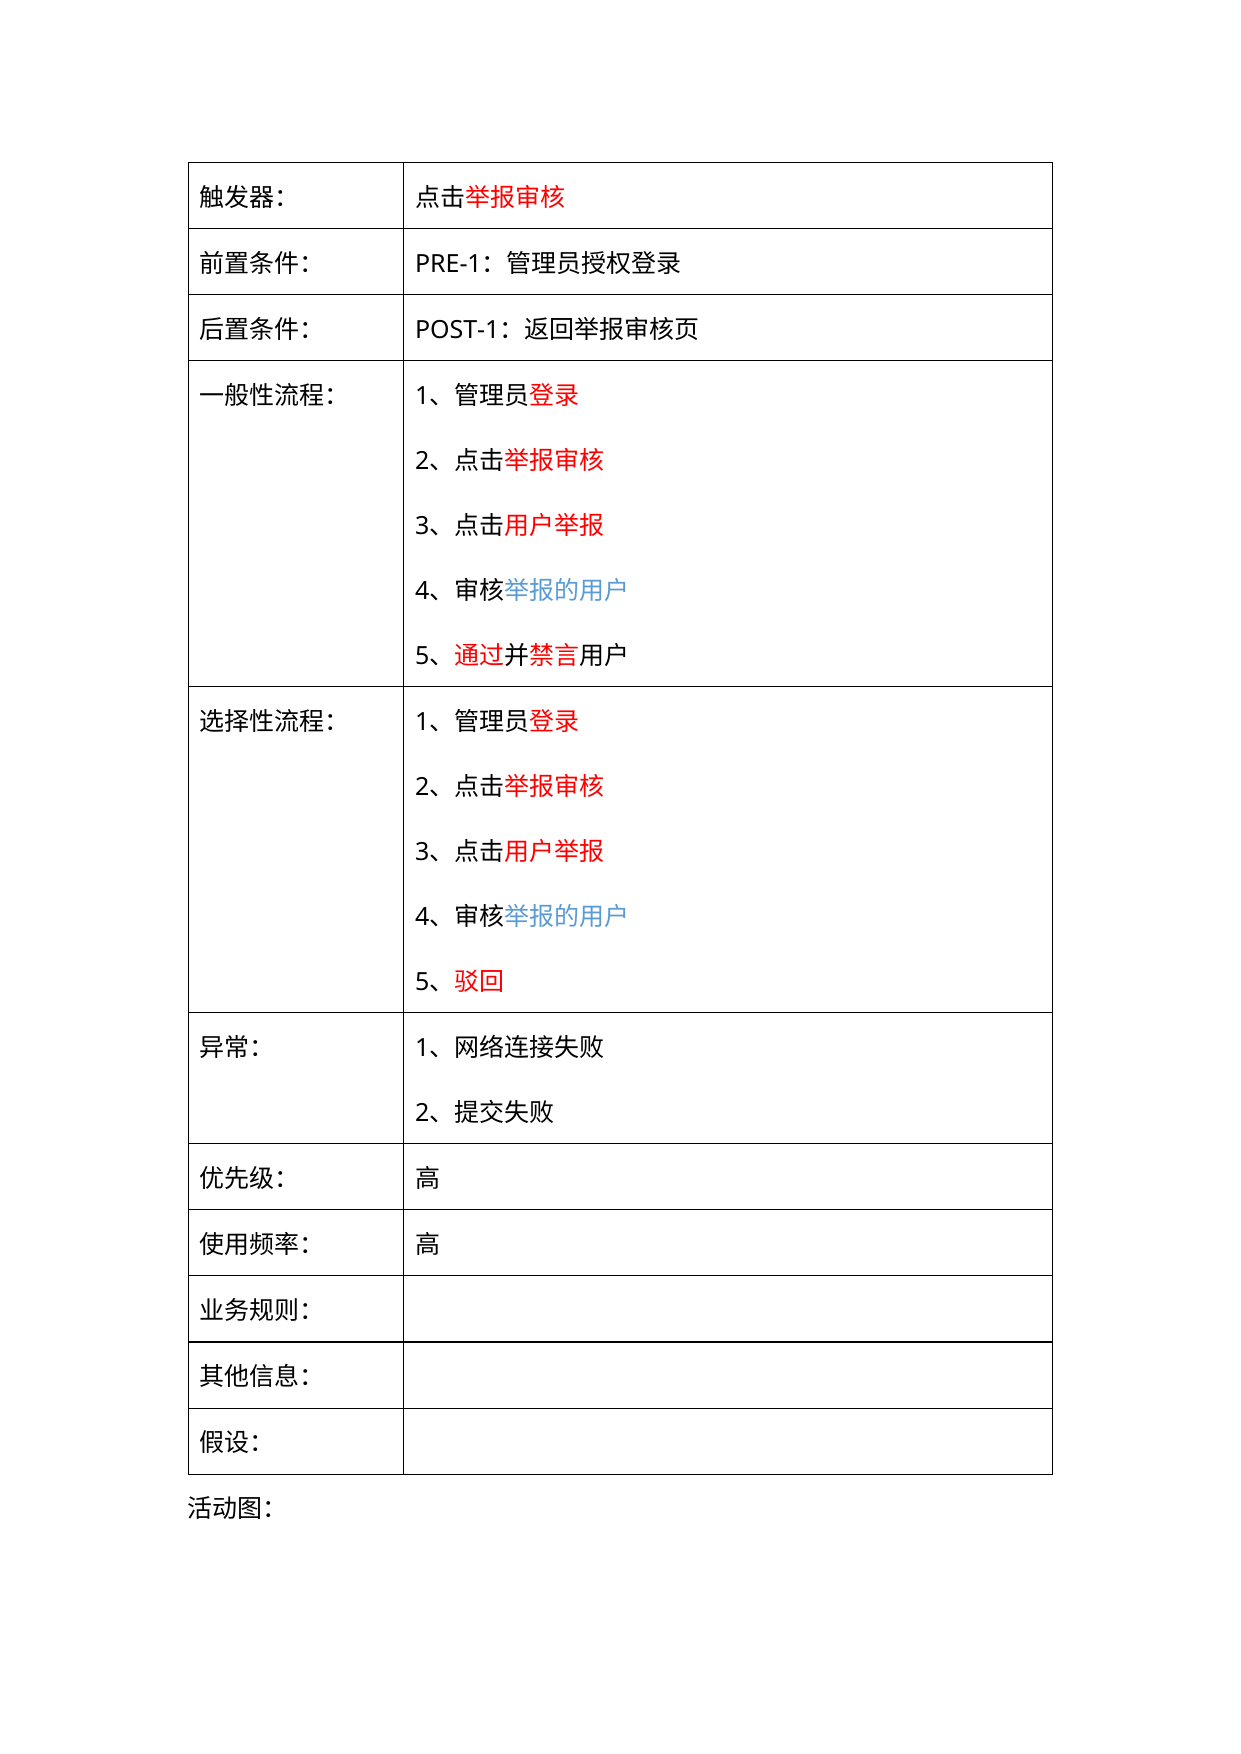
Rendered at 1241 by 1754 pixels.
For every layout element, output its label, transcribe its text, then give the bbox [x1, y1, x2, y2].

table_cell 触发器： [189, 163, 403, 228]
table_cell 后置条件： [189, 295, 403, 360]
table_cell 1、管理员登录 2、点击举报审核 3、点击用户举报 4、审核举报的用户 5、驳回 [404, 687, 1052, 1012]
table_cell 选择性流程： [189, 687, 403, 1012]
table_cell 1、管理员登录 2、点击举报审核 3、点击用户举报 4、审核举报的用户 5、通过并禁言用户 [404, 361, 1052, 686]
table_cell [404, 1409, 1052, 1473]
table_cell 假设： [189, 1409, 403, 1473]
table_cell [404, 1343, 1052, 1407]
table_cell 优先级： [189, 1144, 403, 1209]
table_cell [404, 1276, 1052, 1341]
table_cell 使用频率： [189, 1210, 403, 1275]
text 活动图： [187, 1475, 1053, 1539]
table_cell 高 [404, 1144, 1052, 1209]
table_cell 点击举报审核 [404, 163, 1052, 228]
table_cell 1、网络连接失败 2、提交失败 [404, 1013, 1052, 1143]
table_cell 一般性流程： [189, 361, 403, 686]
table_cell 异常： [189, 1013, 403, 1143]
table_cell 高 [404, 1210, 1052, 1275]
table_cell PRE-1：管理员授权登录 [404, 229, 1052, 294]
table_cell POST-1：返回举报审核页 [404, 295, 1052, 360]
table_cell 其他信息： [189, 1343, 403, 1407]
table_cell 业务规则： [189, 1276, 403, 1341]
table_cell 前置条件： [189, 229, 403, 294]
